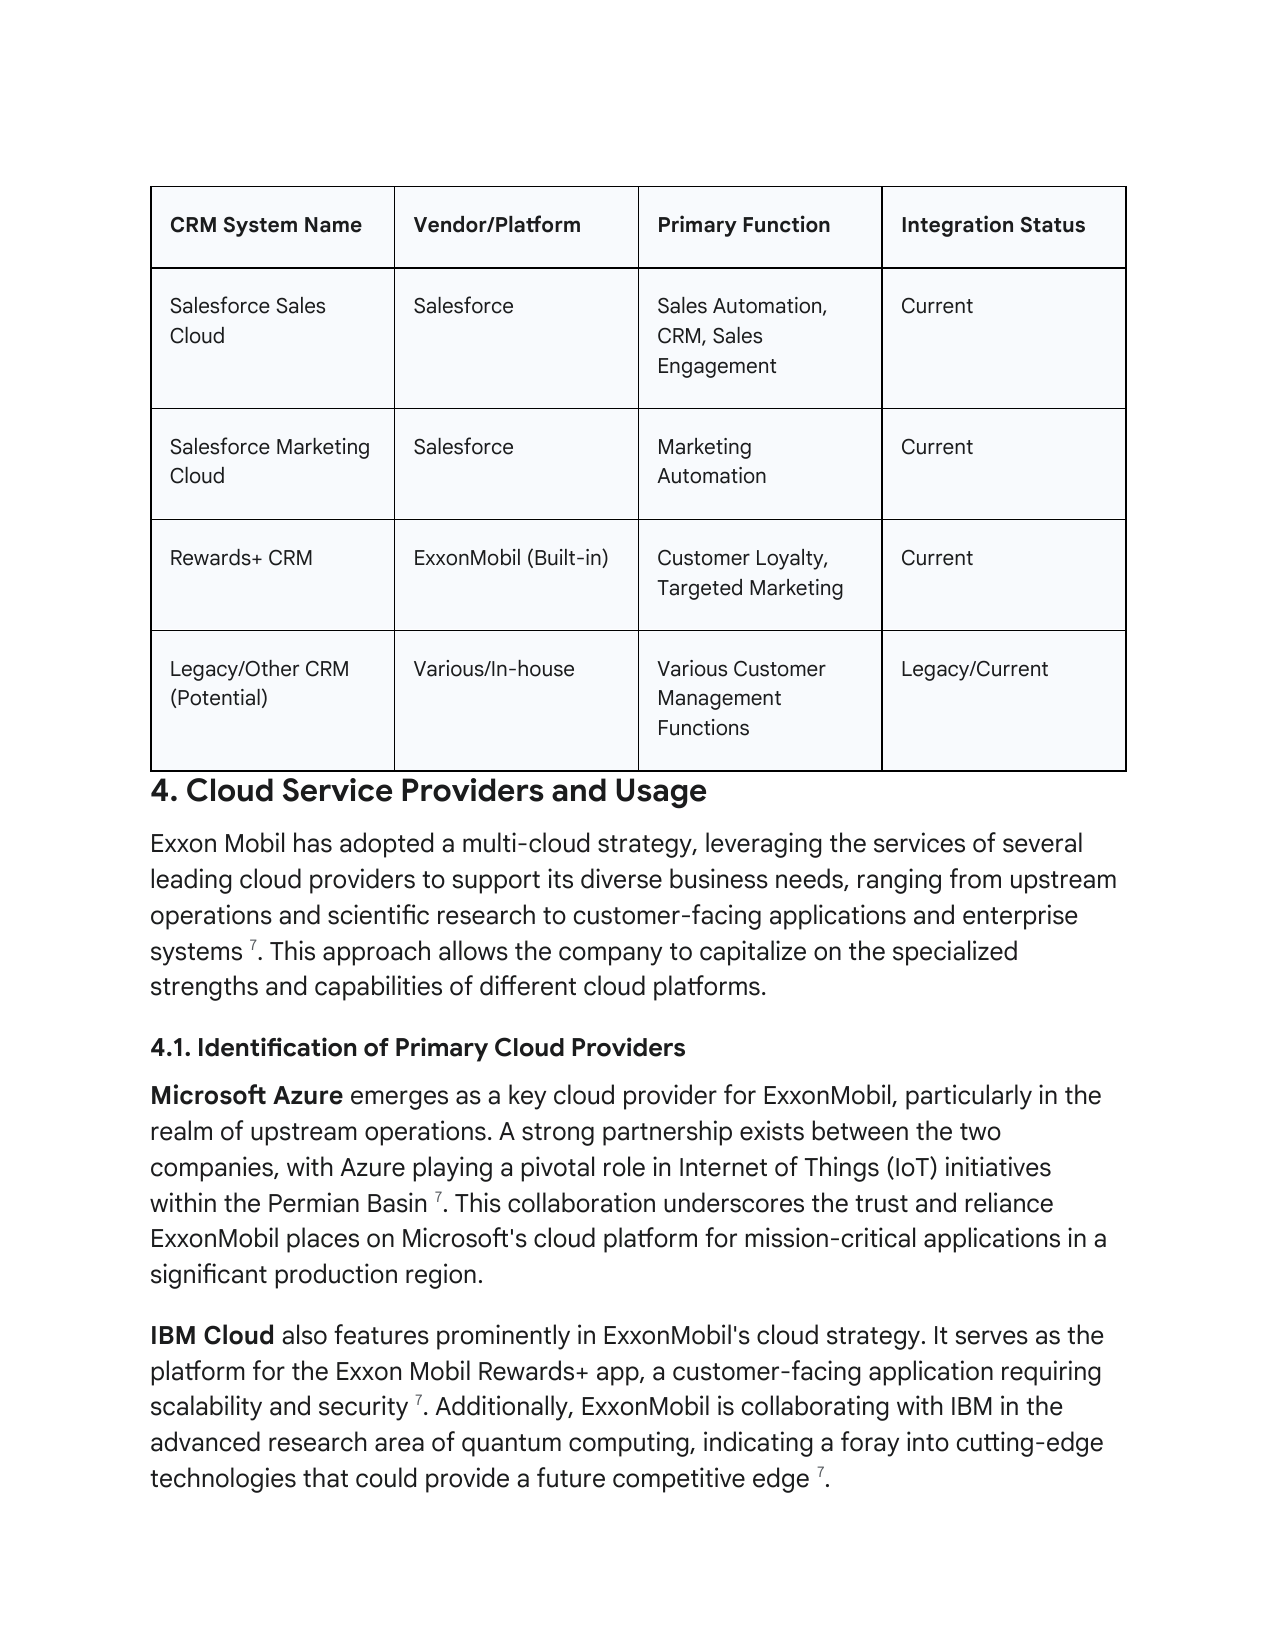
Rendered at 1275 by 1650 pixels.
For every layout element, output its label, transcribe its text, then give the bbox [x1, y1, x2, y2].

table_cell Rewards+ CRM [152, 520, 394, 629]
table_cell Legacy/Other CRM (Potential) [152, 631, 394, 770]
subtitle 4.1. Identification of Primary Cloud Providers [150, 1032, 1125, 1064]
table_cell Sales Automation, CRM, Sales Engagement [639, 269, 881, 408]
text Microsoft Azure emerges as a key cloud provider for ExxonMobil, particularly in the realm of upstream operations. A strong partnership exists between the two companies, with Azure playing a pivotal role in Internet of Things (IoT) initiatives within the Permian Basin 7. This collaboration underscores the trust and reliance ExxonMobil places on Microsoft's cloud platform for mission-critical applications in a significant production region. [150, 1081, 1125, 1291]
subtitle 4. Cloud Service Providers and Usage [150, 772, 1125, 811]
table_cell ExxonMobil (Built-in) [395, 520, 638, 629]
table_header Integration Status [883, 187, 1125, 267]
text Exxon Mobil has adopted a multi-cloud strategy, leveraging the services of several leading cloud providers to support its diverse business needs, ranging from upstream operations and scientific research to customer-facing applications and enterprise systems 7. This approach allows the company to capitalize on the specialized strengths and capabilities of different cloud platforms. [150, 829, 1125, 1003]
table_cell Salesforce [395, 409, 638, 518]
table_header Primary Function [639, 187, 881, 267]
table_cell Salesforce [395, 269, 638, 408]
table_cell Customer Loyalty, Targeted Marketing [639, 520, 881, 629]
text IBM Cloud also features prominently in ExxonMobil's cloud strategy. It serves as the platform for the Exxon Mobil Rewards+ app, a customer-facing application requiring scalability and security 7. Additionally, ExxonMobil is collaborating with IBM in the advanced research area of quantum computing, indicating a foray into cutting-edge technologies that could provide a future competitive edge 7. [150, 1320, 1125, 1494]
table_header Vendor/Platform [395, 187, 638, 267]
table_cell Current [883, 409, 1125, 518]
table_cell Marketing Automation [639, 409, 881, 518]
table_cell Current [883, 520, 1125, 629]
table_header CRM System Name [152, 187, 394, 267]
table_cell Salesforce Marketing Cloud [152, 409, 394, 518]
table_cell Current [883, 269, 1125, 408]
table_cell Salesforce Sales Cloud [152, 269, 394, 408]
table_cell Legacy/Current [883, 631, 1125, 770]
table_cell Various Customer Management Functions [639, 631, 881, 770]
table_cell Various/In-house [395, 631, 638, 770]
